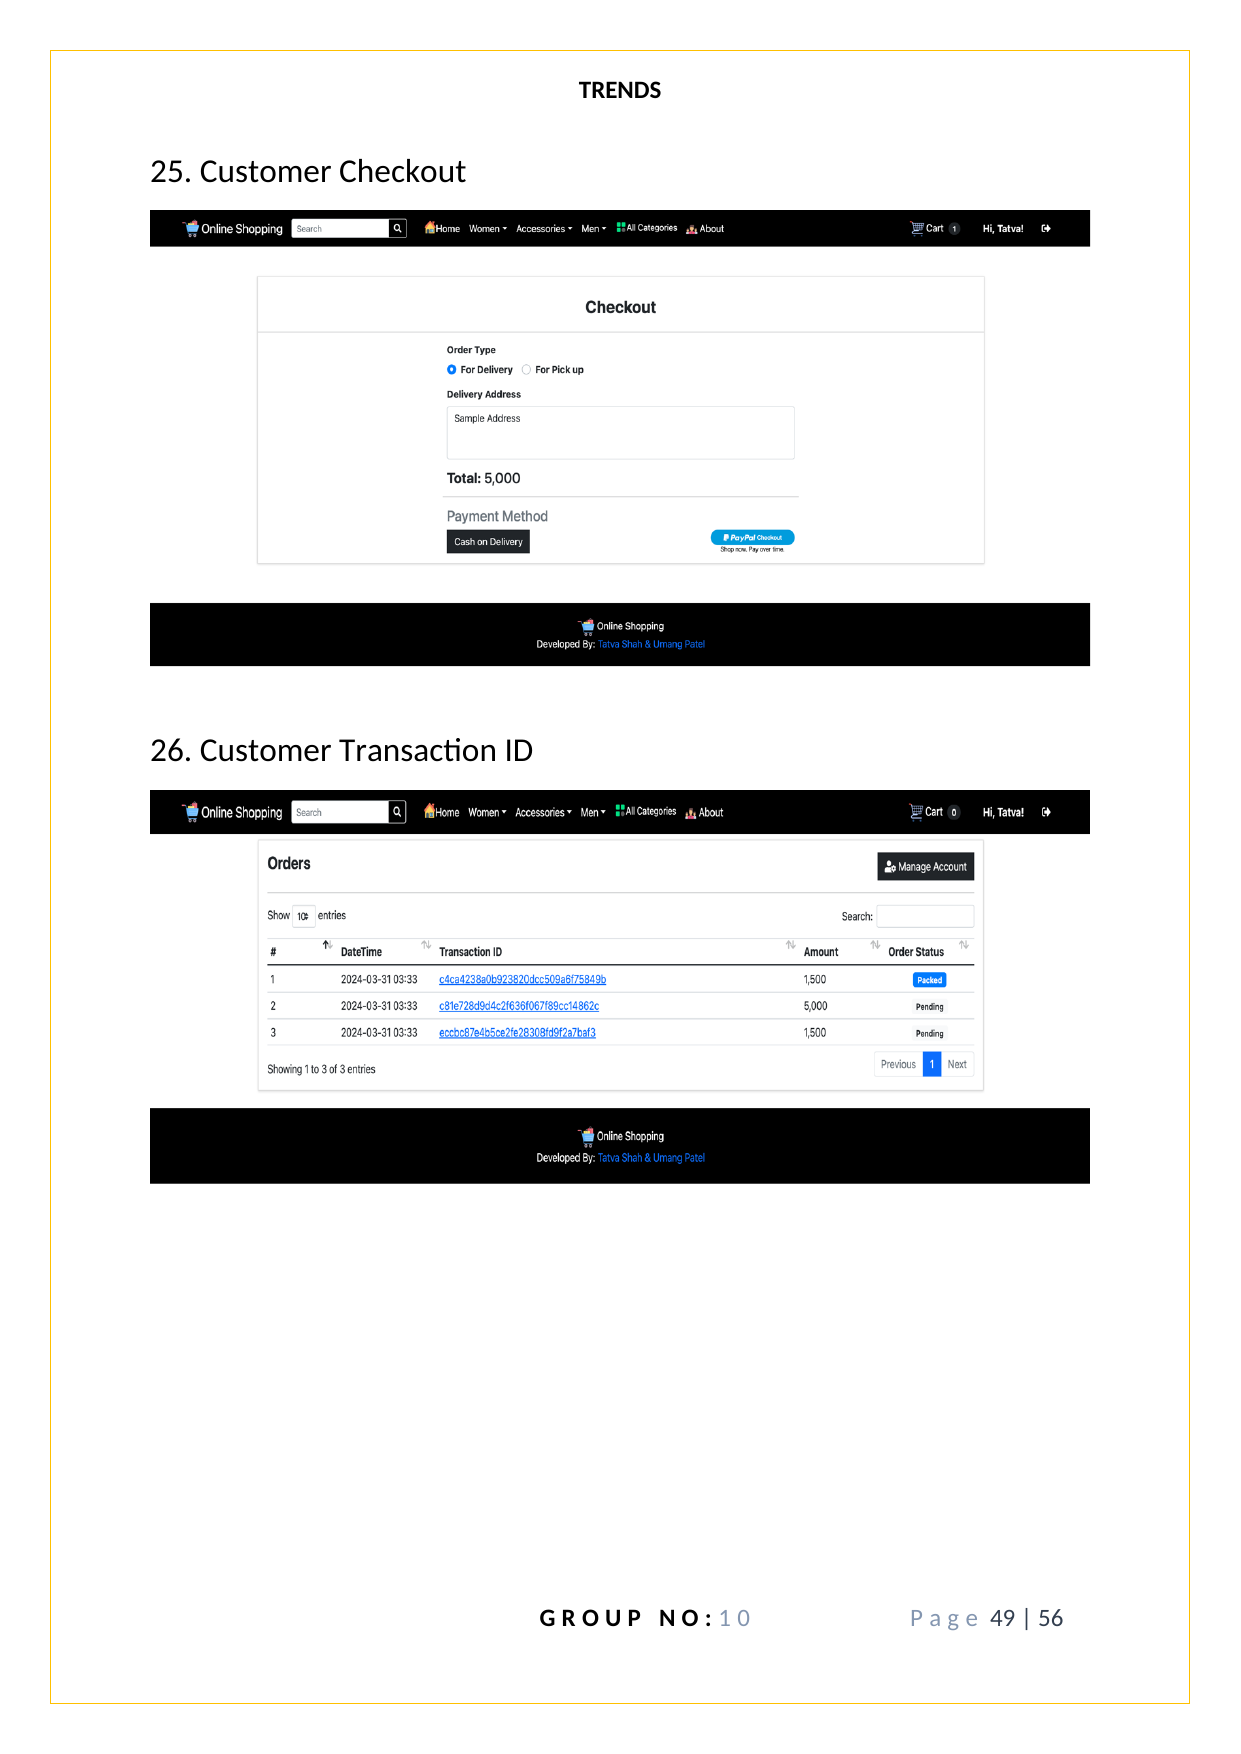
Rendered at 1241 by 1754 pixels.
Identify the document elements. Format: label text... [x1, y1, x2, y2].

picture [150, 210, 1091, 711]
picture [150, 790, 1090, 1392]
text 25. Customer Checkout [150, 150, 1090, 191]
text 26. Customer Transaction ID [150, 729, 1090, 770]
